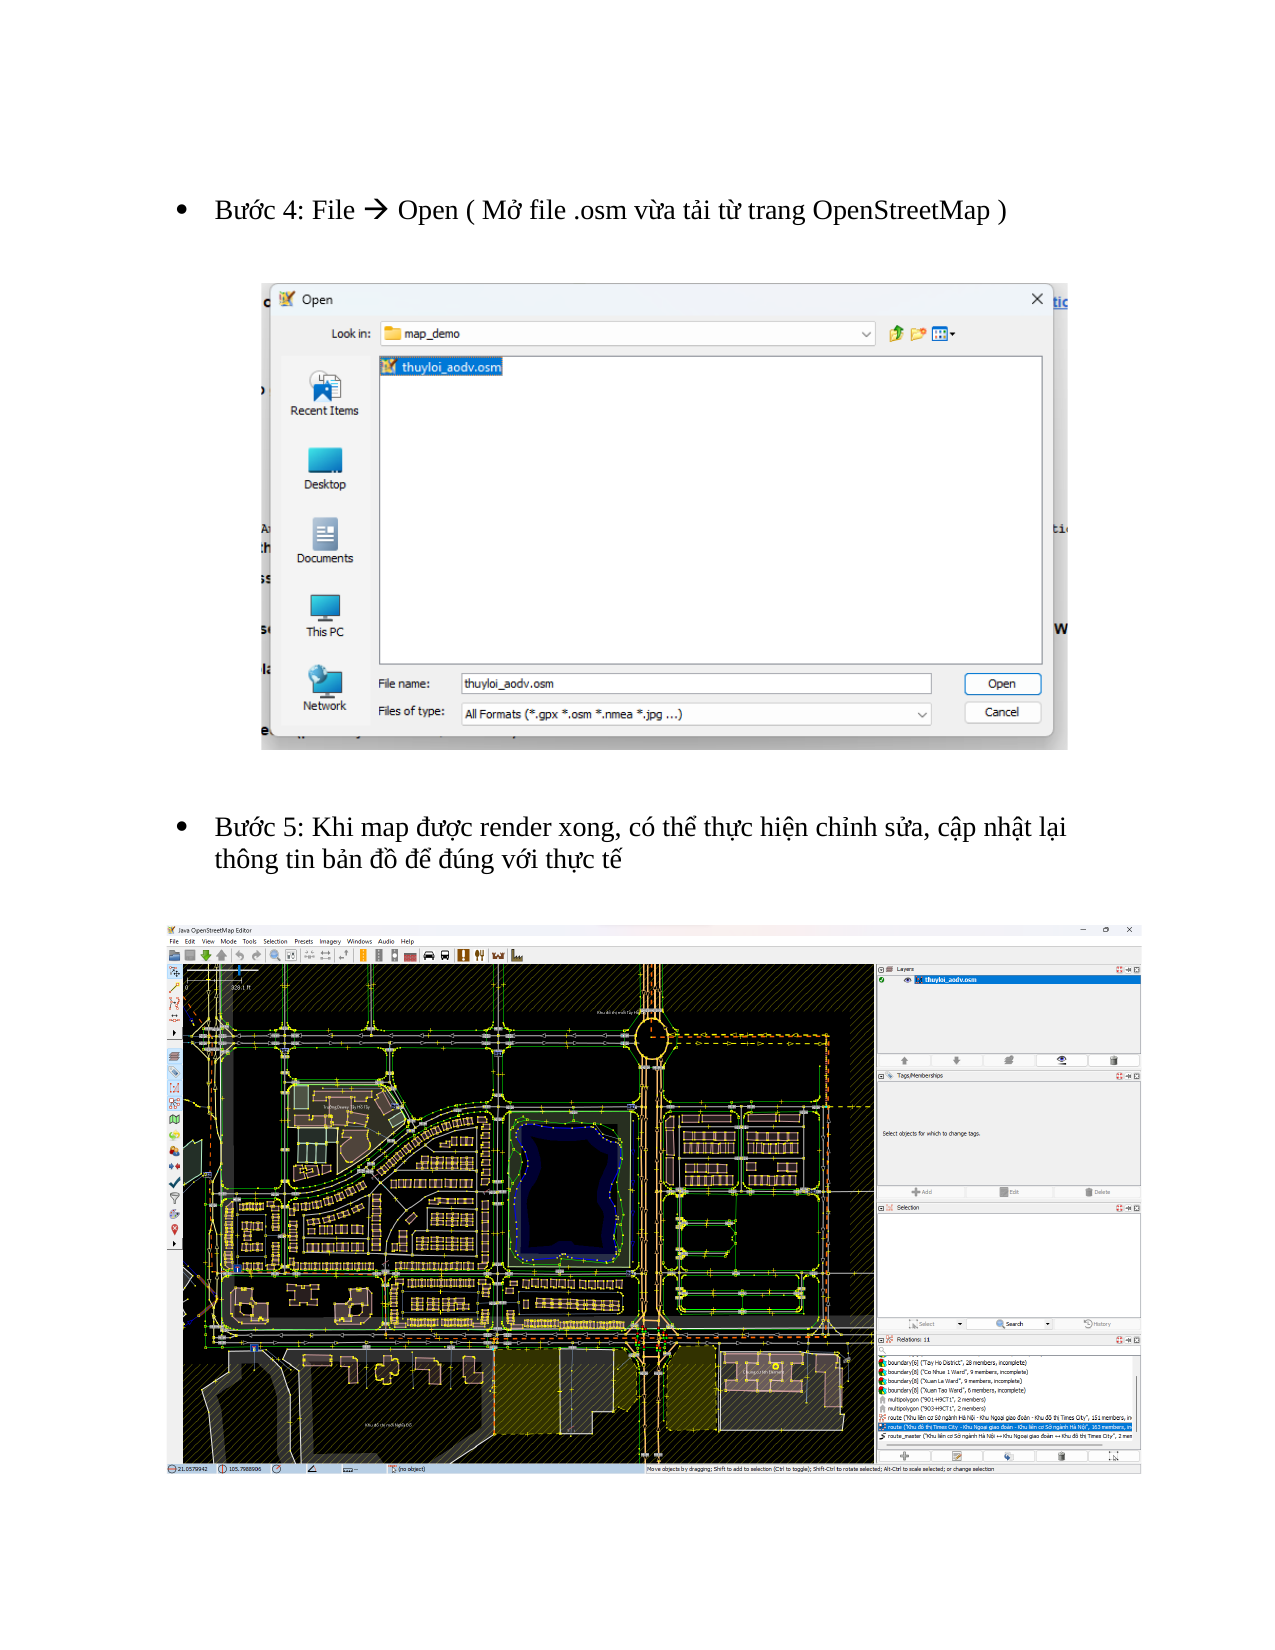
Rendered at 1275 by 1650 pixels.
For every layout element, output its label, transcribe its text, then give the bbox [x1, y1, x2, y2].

table_header [150, 918, 1163, 1486]
picture [261, 283, 1068, 750]
table_header [214, 268, 1125, 756]
list Bước 4: File Open ( Mở file .osm vừa tải từ trang OpenStreetMap ) [177, 193, 1125, 225]
list Bước 5: Khi map được render xong, có thể thực hiện chỉnh sửa, cập nhật lại thông tin bản đồ để đúng với thực tế [177, 810, 1125, 874]
picture [166, 925, 1142, 1474]
